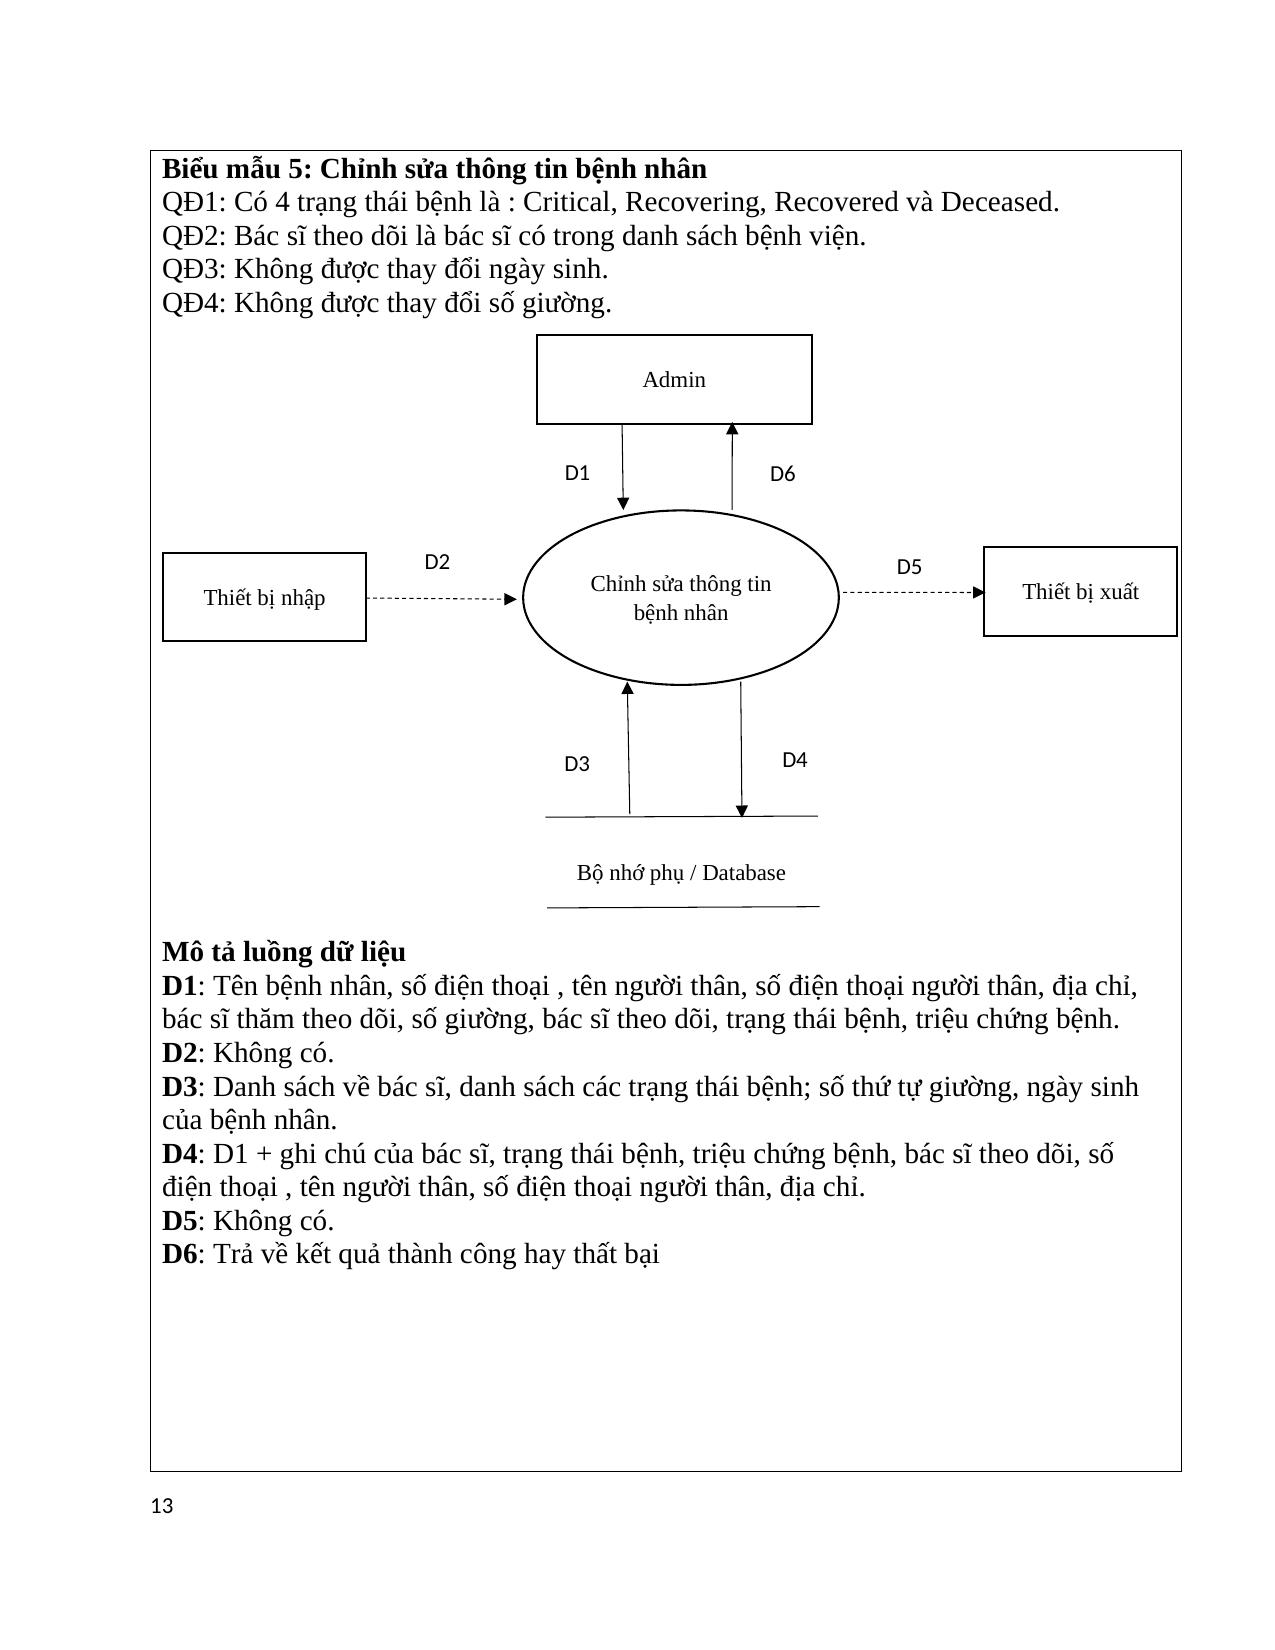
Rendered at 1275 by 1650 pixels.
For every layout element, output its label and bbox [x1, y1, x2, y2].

table_header [151, 151, 1181, 1471]
